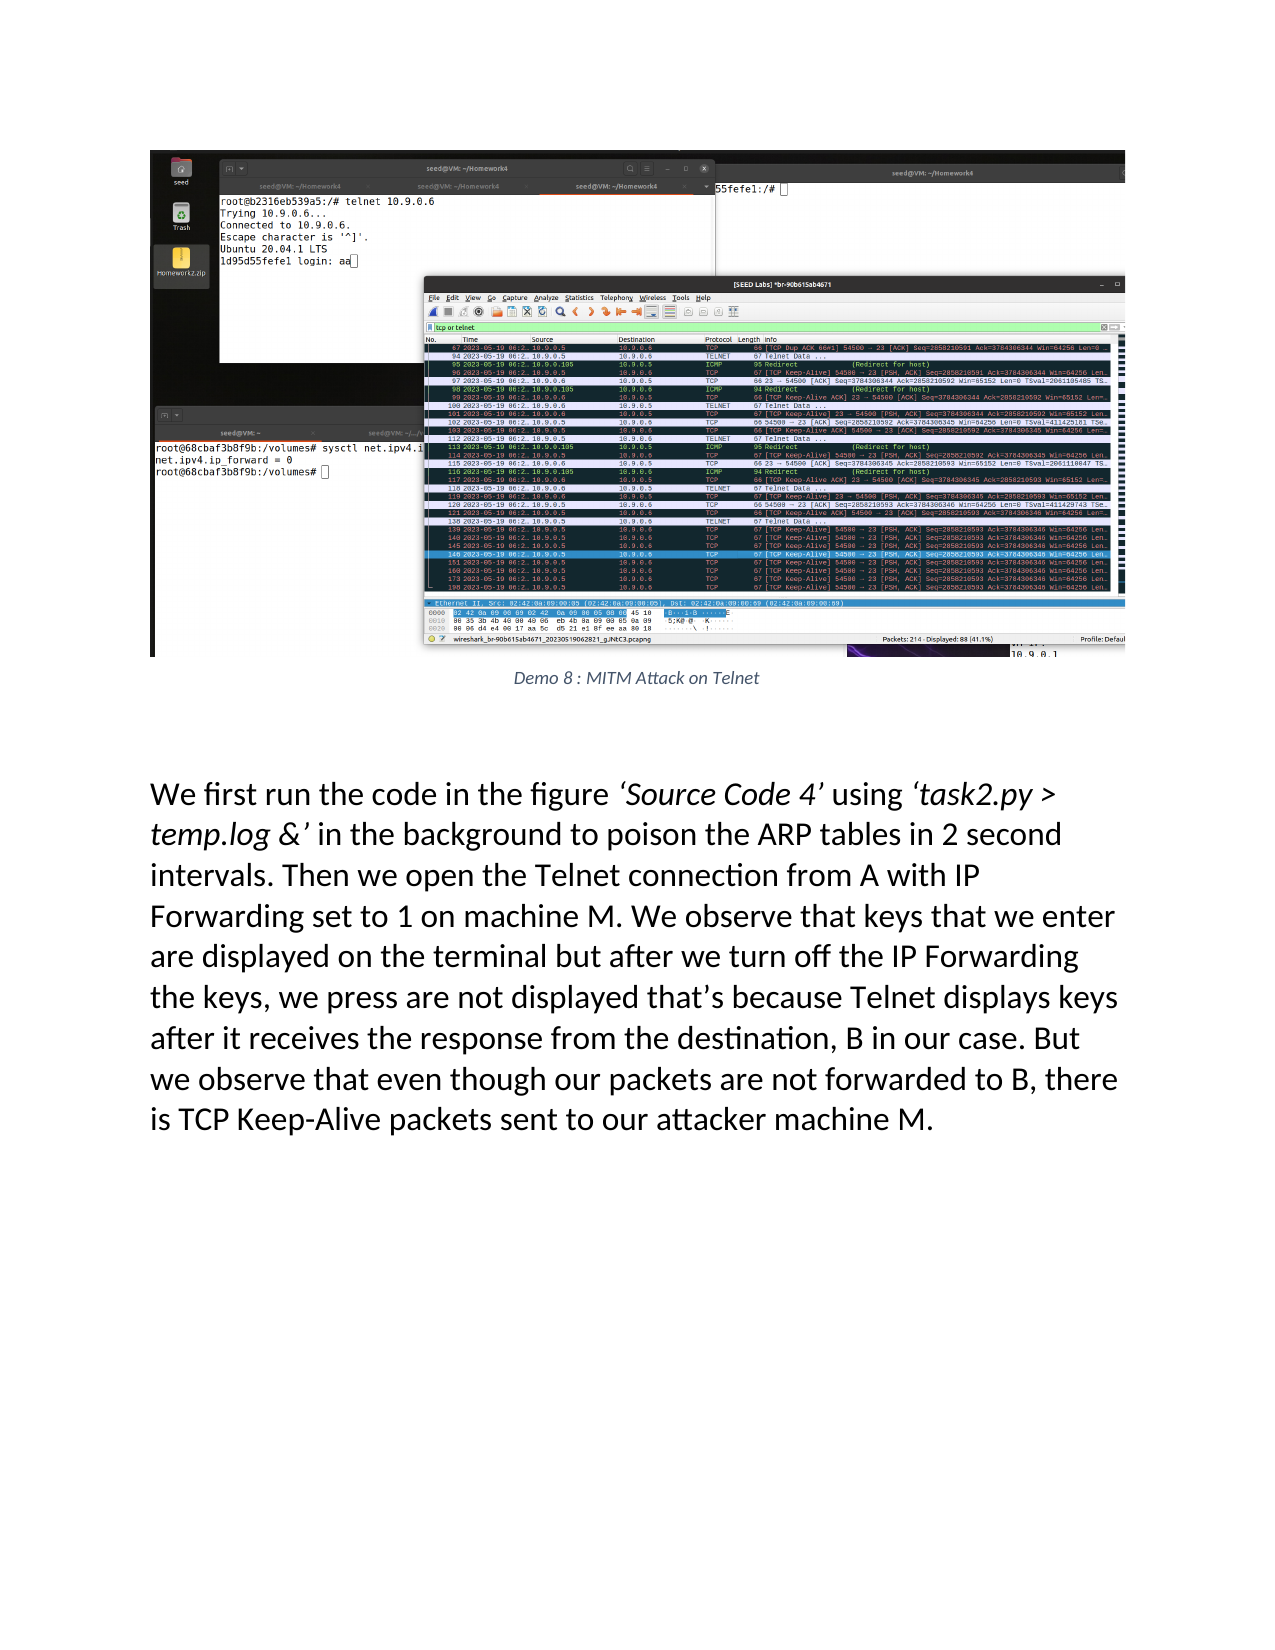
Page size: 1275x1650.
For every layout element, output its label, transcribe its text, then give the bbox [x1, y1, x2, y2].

picture [150, 150, 1125, 657]
text We first run the code in the figure ‘Source Code 4’ using ‘task2.py > temp.log &’ in the background to poison the ARP tables in 2 second intervals. Then we open the Telnet connection from A with IP Forwarding set to 1 on machine M. We observe that keys that we enter are displayed on the terminal but after we turn off the IP Forwarding the keys, we press are not displayed that’s because Telnet displays keys after it receives the response from the destination, B in our case. But we observe that even though our packets are not forwarded to B, there is TCP Keep-Alive packets sent to our attacker machine M. [150, 772, 1125, 1139]
